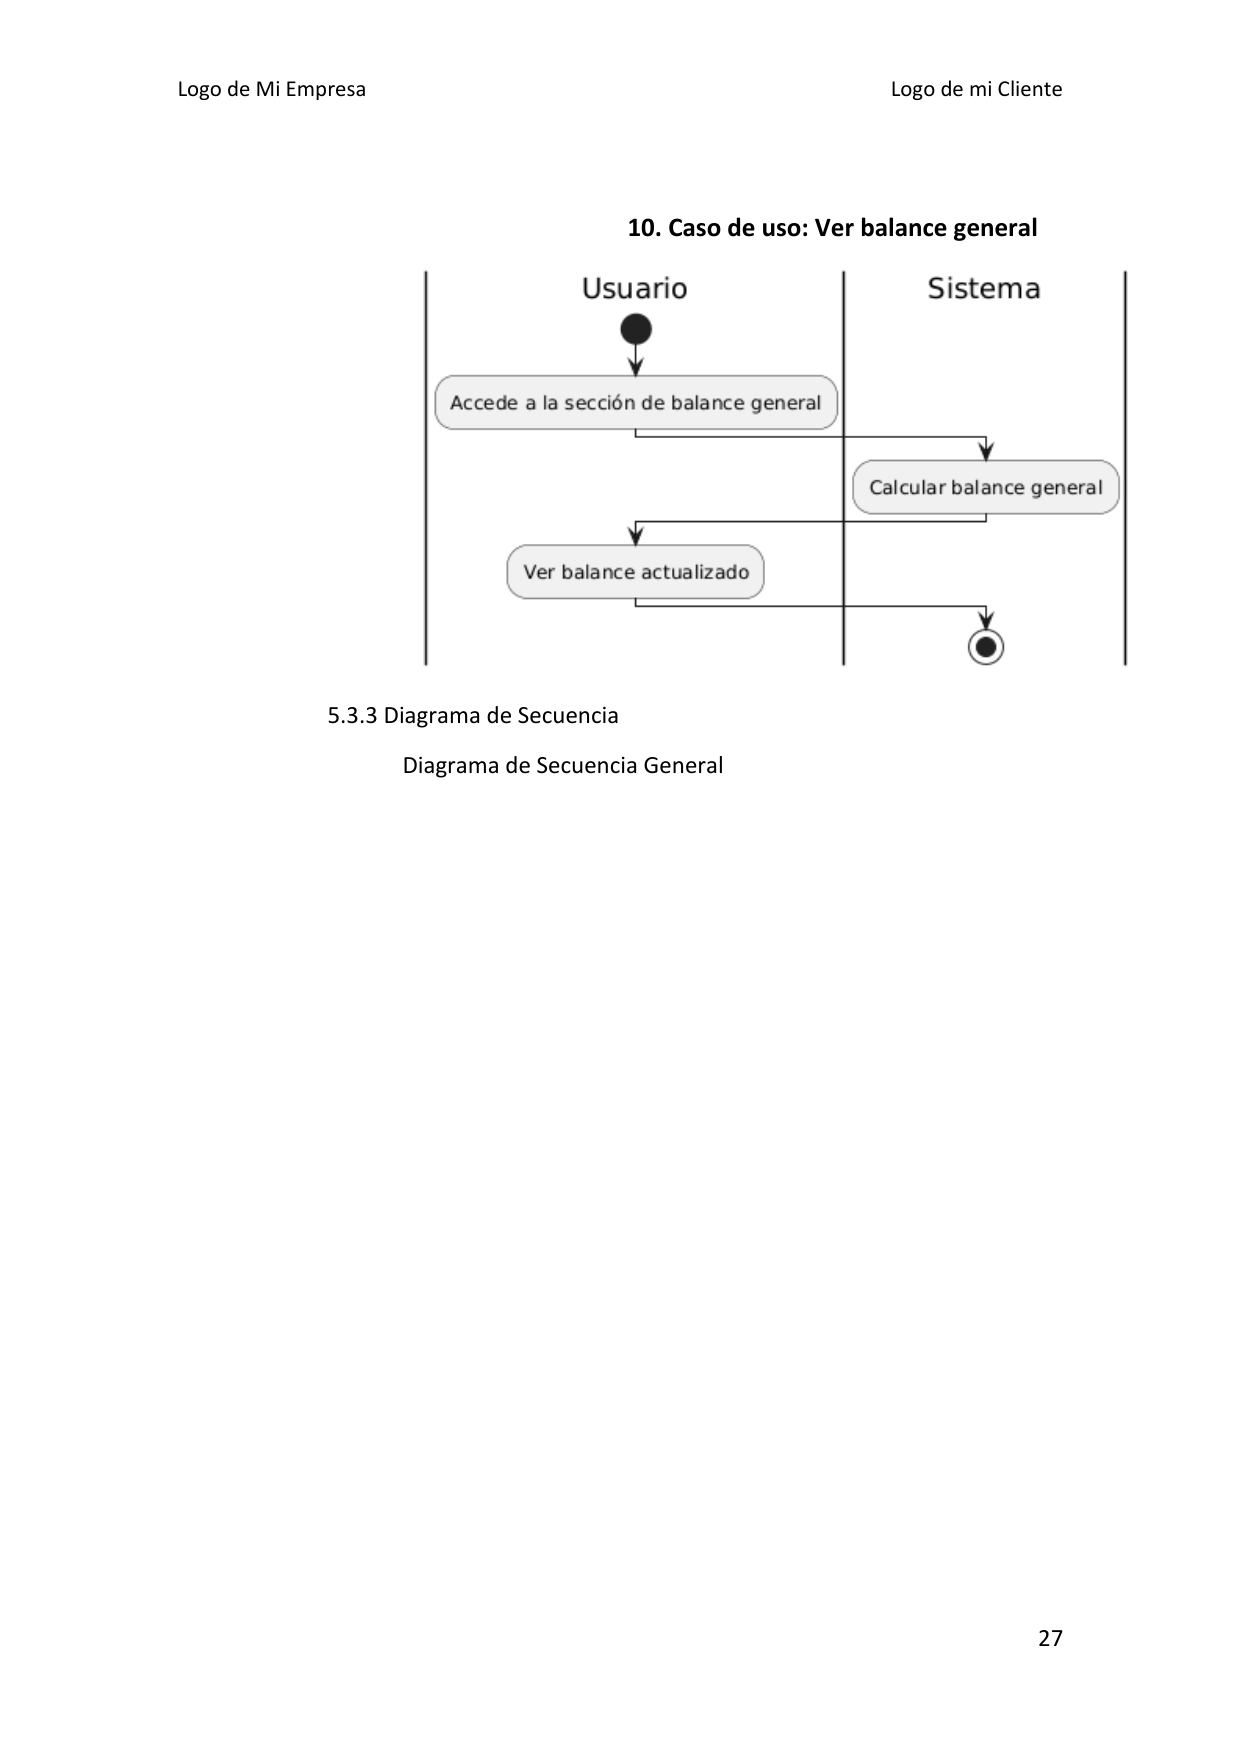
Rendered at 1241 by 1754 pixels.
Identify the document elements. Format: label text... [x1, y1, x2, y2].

subtitle 5.3.3 Diagrama de Secuencia [327, 699, 1063, 730]
picture [402, 253, 1153, 681]
subtitle 10. Caso de uso: Ver balance general [402, 210, 1063, 243]
text Diagrama de Secuencia General [402, 749, 1063, 779]
